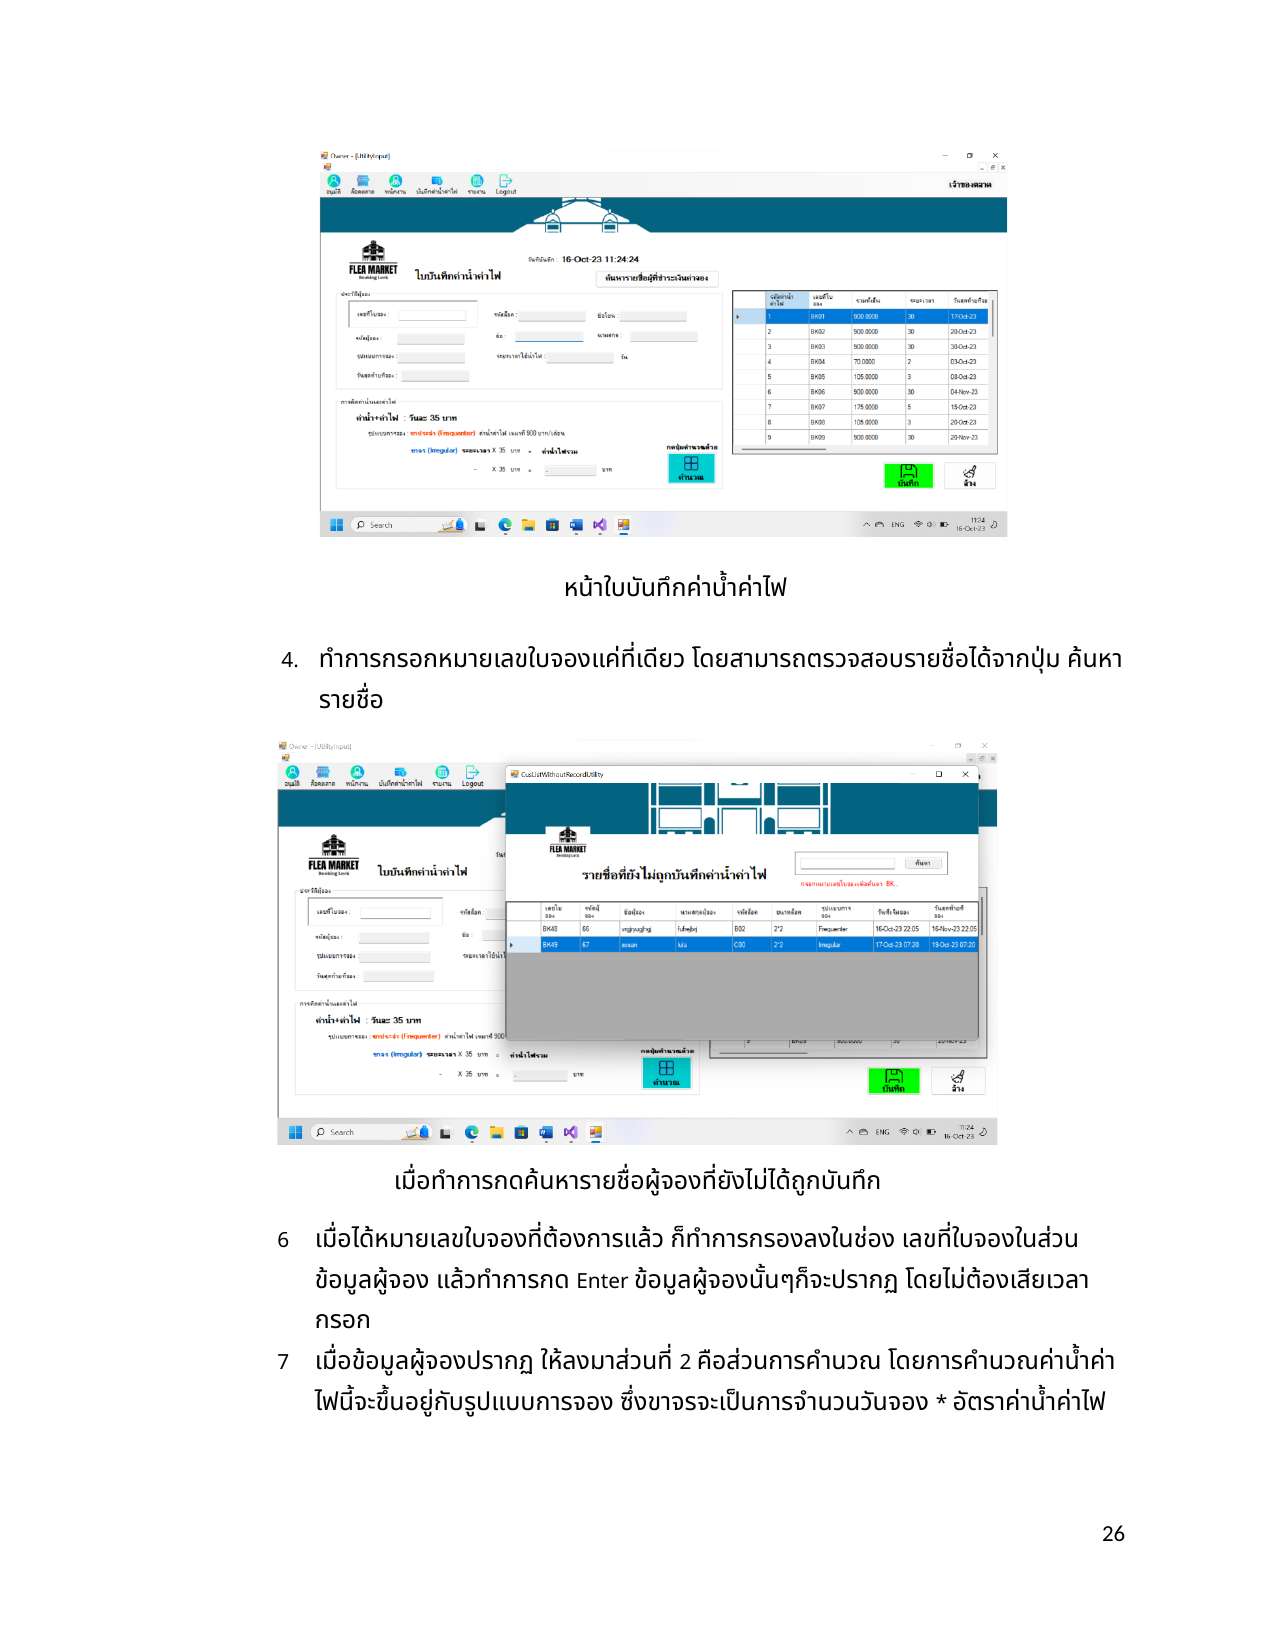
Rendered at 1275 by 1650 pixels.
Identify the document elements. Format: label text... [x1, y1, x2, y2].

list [277, 1343, 1125, 1422]
text เมื่อทำการกดค้นหารายชื่อผู้จองที่ยังไม่ได้ถูกบันทึก [150, 1163, 1125, 1201]
picture [319, 150, 1008, 537]
list เมื่อได้หมายเลขใบจองที่ต้องการแล้ว ก็ทำการกรองลงในช่อง เลขที่ใบจองในส่วนข้อมูลผู้จอง แล้วทำการกด Enter ข้อมูลผู้จองนั้นๆก็จะปรากฏ โดยไม่ต้องเสียเวลากรอก [277, 1221, 1125, 1340]
list หน้าใบบันทึกค่าน้ำค่าไฟ [320, 569, 1125, 607]
list ทำการกรอกหมายเลขใบจองแค่ที่เดียว โดยสามารถตรวจสอบรายชื่อได้จากปุ่ม ค้นหารายชื่อ [281, 641, 1125, 720]
picture [277, 739, 998, 1145]
